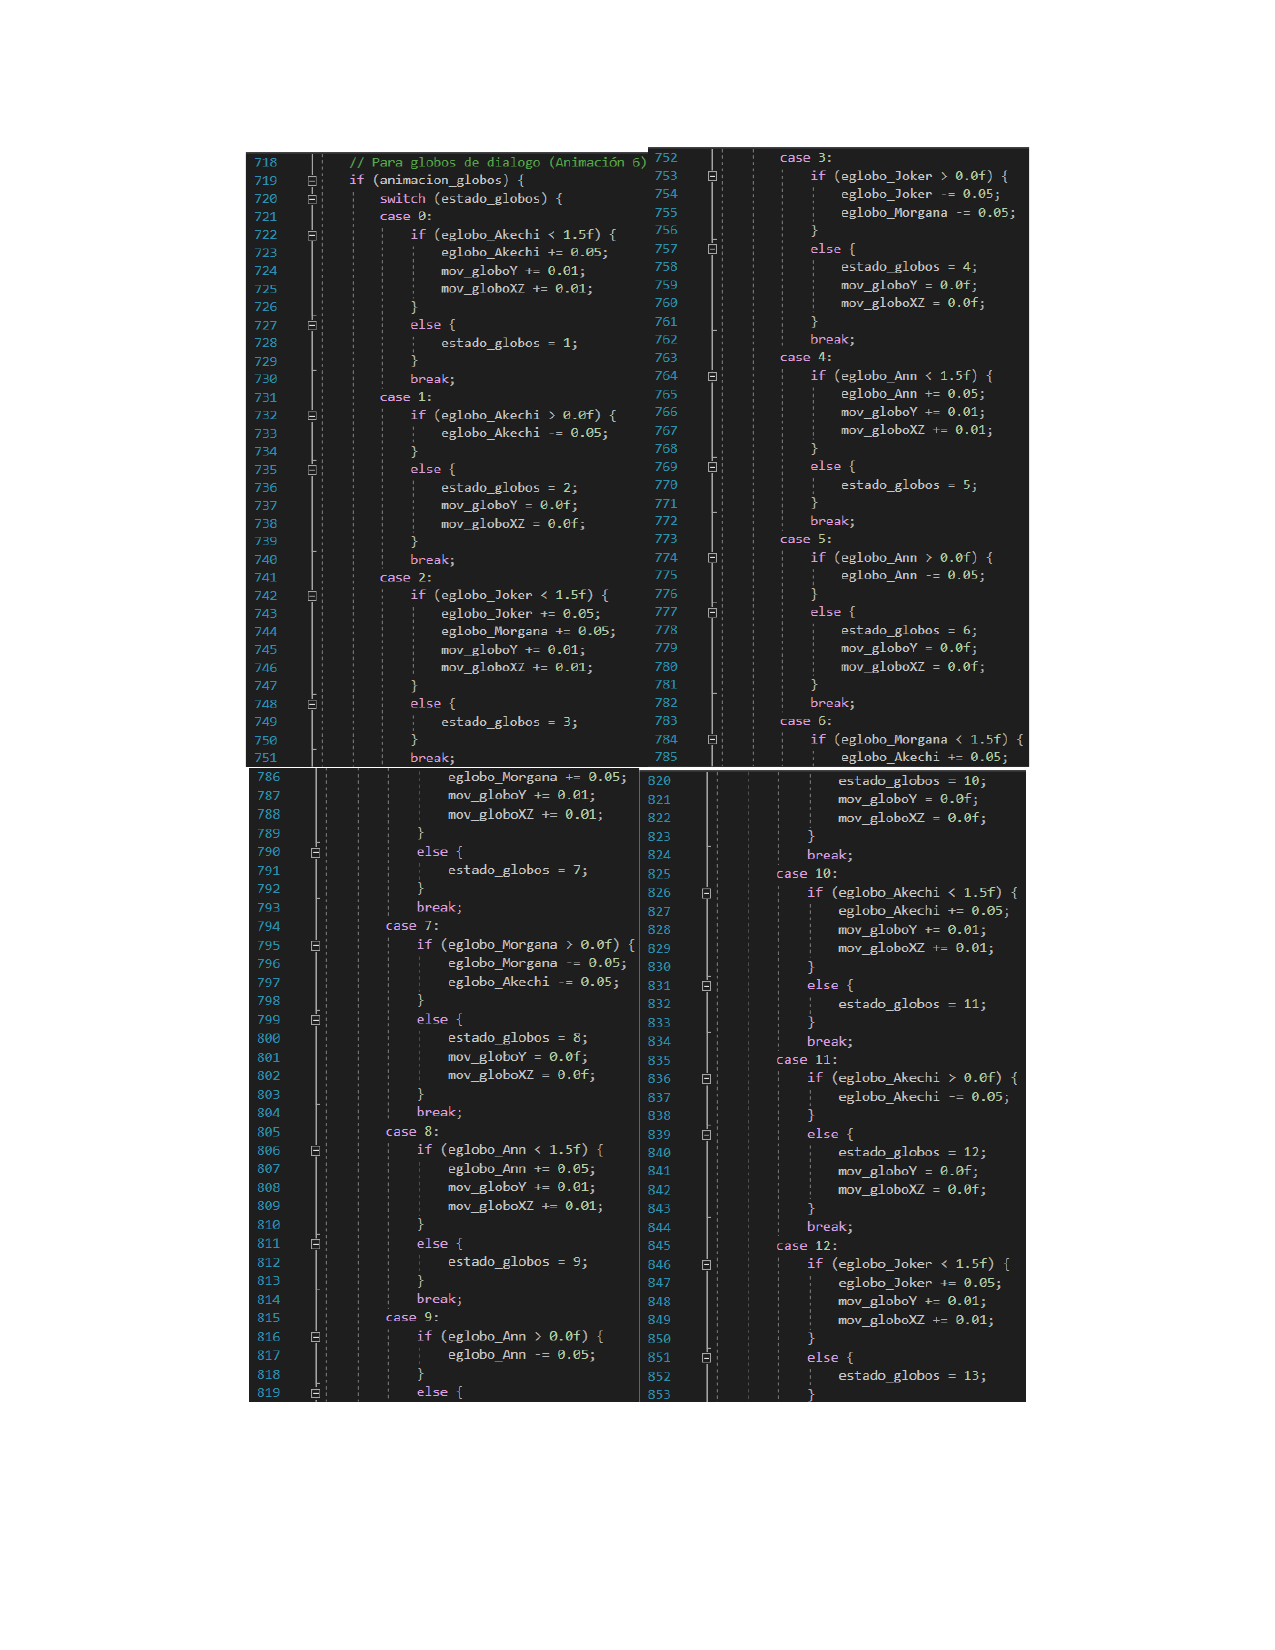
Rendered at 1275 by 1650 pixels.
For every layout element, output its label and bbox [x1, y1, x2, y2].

picture [249, 768, 1026, 1402]
picture [245, 147, 1030, 767]
